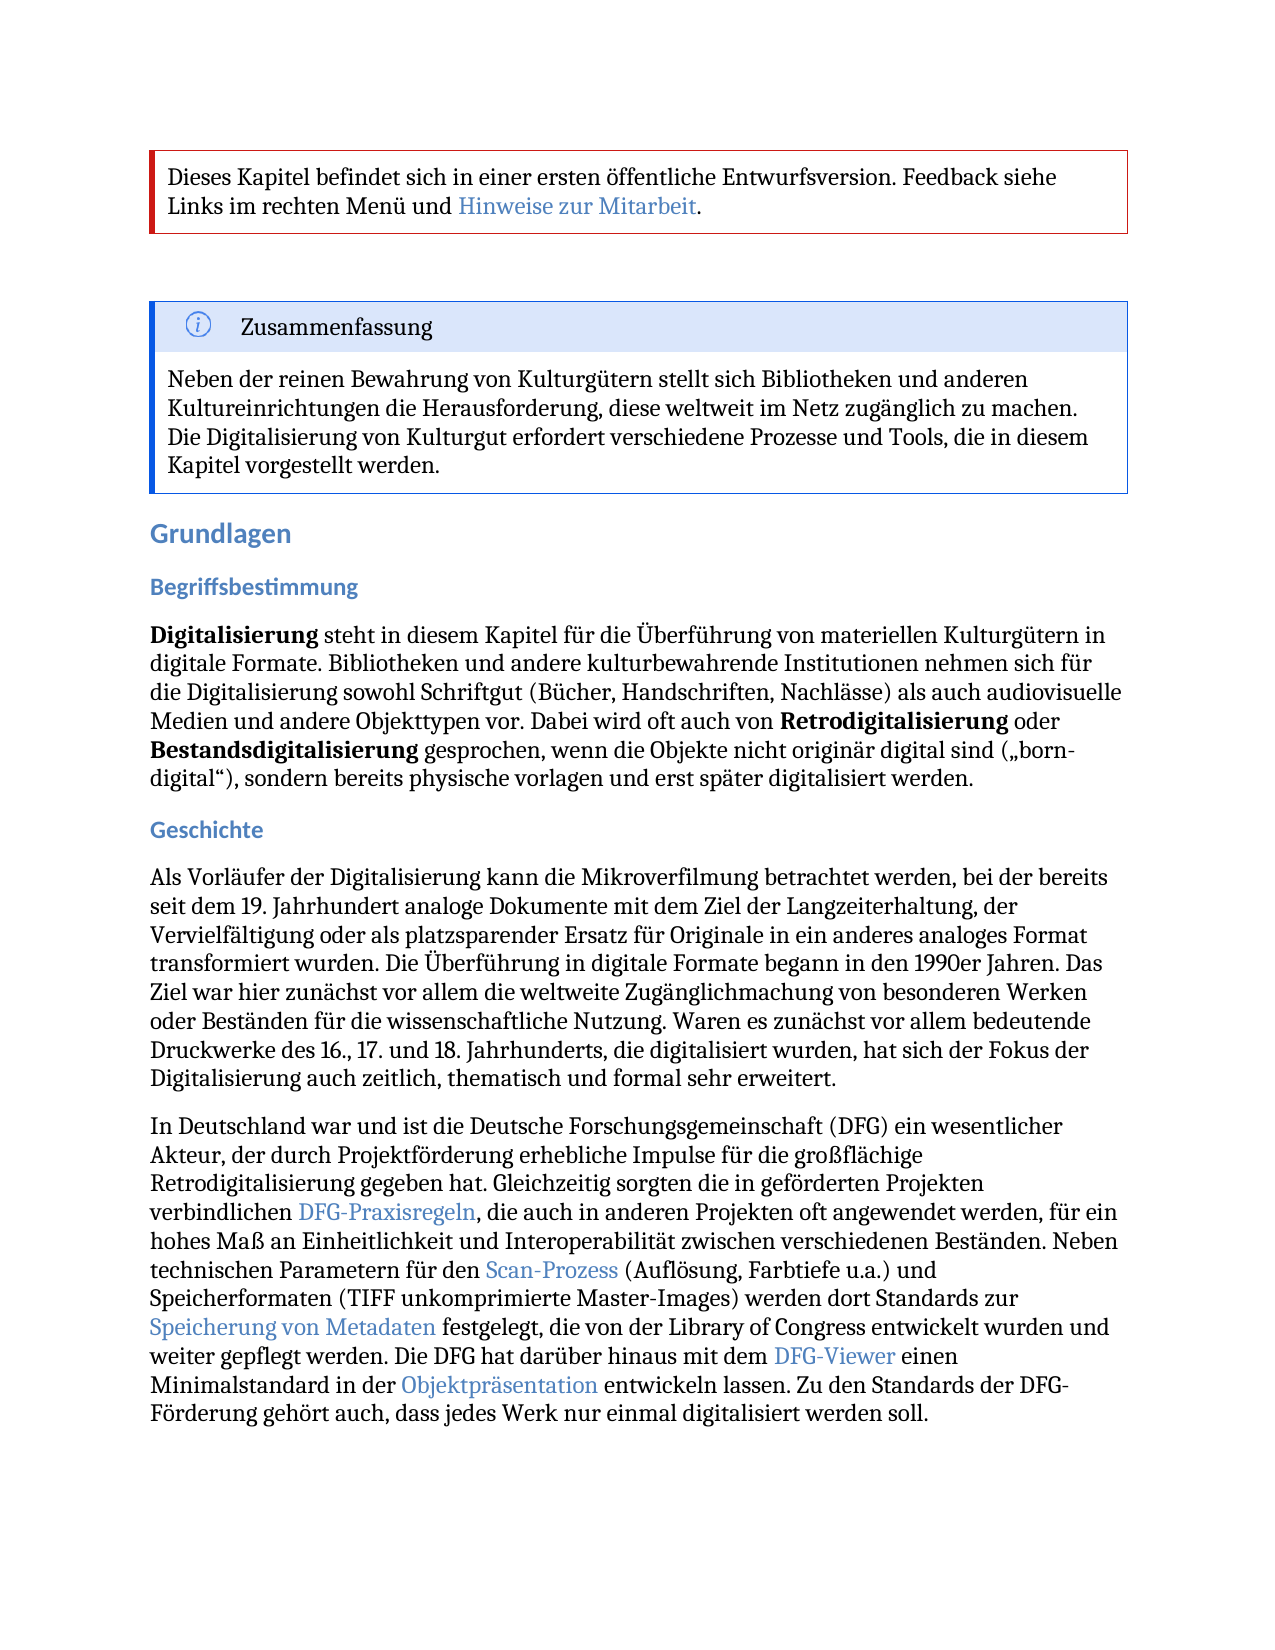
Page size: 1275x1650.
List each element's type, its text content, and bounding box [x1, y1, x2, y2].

text Als Vorläufer der Digitalisierung kann die Mikroverfilmung betrachtet werden, bei der bereits seit dem 19. Jahrhundert analoge Dokumente mit dem Ziel der Langzeiterhaltung, der Vervielfältigung oder als platzsparender Ersatz für Originale in ein anderes analoges Format transformiert wurden. Die Überführung in digitale Formate begann in den 1990er Jahren. Das Ziel war hier zunächst vor allem die weltweite Zugänglichmachung von besonderen Werken oder Beständen für die wissenschaftliche Nutzung. Waren es zunächst vor allem bedeutende Druckwerke des 16., 17. und 18. Jahrhunderts, die digitalisiert wurden, hat sich der Fokus der Digitalisierung auch zeitlich, thematisch und formal sehr erweitert. [150, 863, 1125, 1093]
text Digitalisierung steht in diesem Kapitel für die Überführung von materiellen Kulturgütern in digitale Formate. Bibliotheken und andere kulturbewahrende Institutionen nehmen sich für die Digitalisierung sowohl Schriftgut (Bücher, Handschriften, Nachlässe) als auch audiovisuelle Medien und andere Objekttypen vor. Dabei wird oft auch von Retrodigitalisierung oder Bestandsdigitalisierung gesprochen, wenn die Objekte nicht originär digital sind („born-digital“), sondern bereits physische vorlagen und erst später digitalisiert werden. [150, 621, 1125, 793]
subtitle Grundlagen [150, 515, 1125, 550]
picture [186, 311, 211, 337]
table_cell Neben der reinen Bewahrung von Kulturgütern stellt sich Bibliotheken und anderen Kultureinrichtungen die Herausforderung, diese weltweit im Netz zugänglich zu machen. Die Digitalisierung von Kulturgut erfordert verschiedene Prozesse und Tools, die in diesem Kapitel vorgestellt werden. [155, 352, 1127, 493]
table_header Zusammenfassung [155, 302, 1127, 352]
table_cell Dieses Kapitel befindet sich in einer ersten öffentliche Entwurfsversion. Feedback siehe Links im rechten Menü und Hinweise zur Mitarbeit. [155, 151, 1127, 233]
subtitle Begriffsbestimmung [150, 571, 1125, 602]
text In Deutschland war und ist die Deutsche Forschungsgemeinschaft (DFG) ein wesentlicher Akteur, der durch Projektförderung erhebliche Impulse für die großflächige Retrodigitalisierung gegeben hat. Gleichzeitig sorgten die in geförderten Projekten verbindlichen DFG-Praxisregeln, die auch in anderen Projekten oft angewendet werden, für ein hohes Maß an Einheitlichkeit und Interoperabilität zwischen verschiedenen Beständen. Neben technischen Parametern für den Scan-Prozess (Auflösung, Farbtiefe u.a.) und Speicherformaten (TIFF unkomprimierte Master-Images) werden dort Standards zur Speicherung von Metadaten festgelegt, die von der Library of Congress entwickelt wurden und weiter gepflegt werden. Die DFG hat darüber hinaus mit dem DFG-Viewer einen Minimalstandard in der Objektpräsentation entwickeln lassen. Zu den Standards der DFG-Förderung gehört auch, dass jedes Werk nur einmal digitalisiert werden soll. [150, 1112, 1125, 1428]
subtitle Geschichte [150, 814, 1125, 844]
